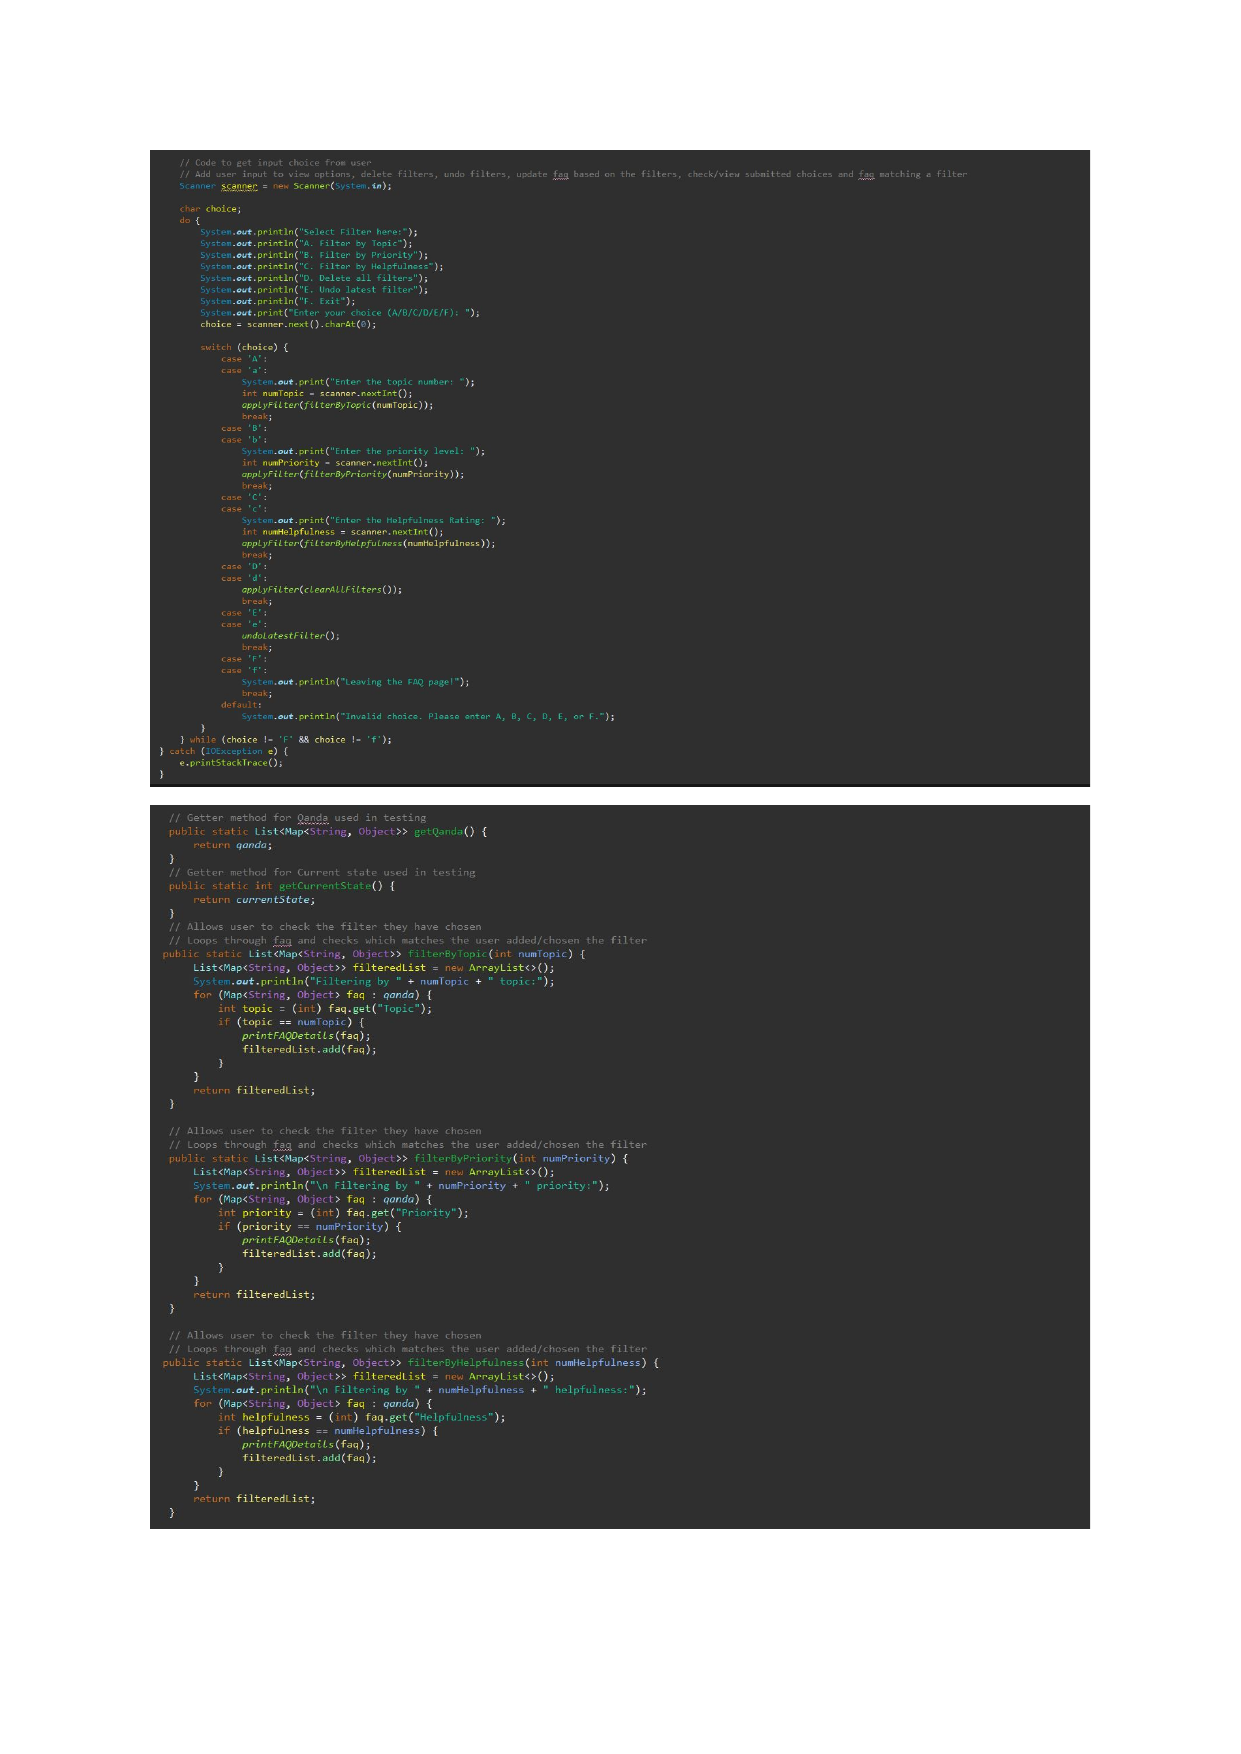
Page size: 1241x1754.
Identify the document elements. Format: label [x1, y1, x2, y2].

picture [150, 150, 1091, 787]
picture [150, 805, 1091, 1529]
